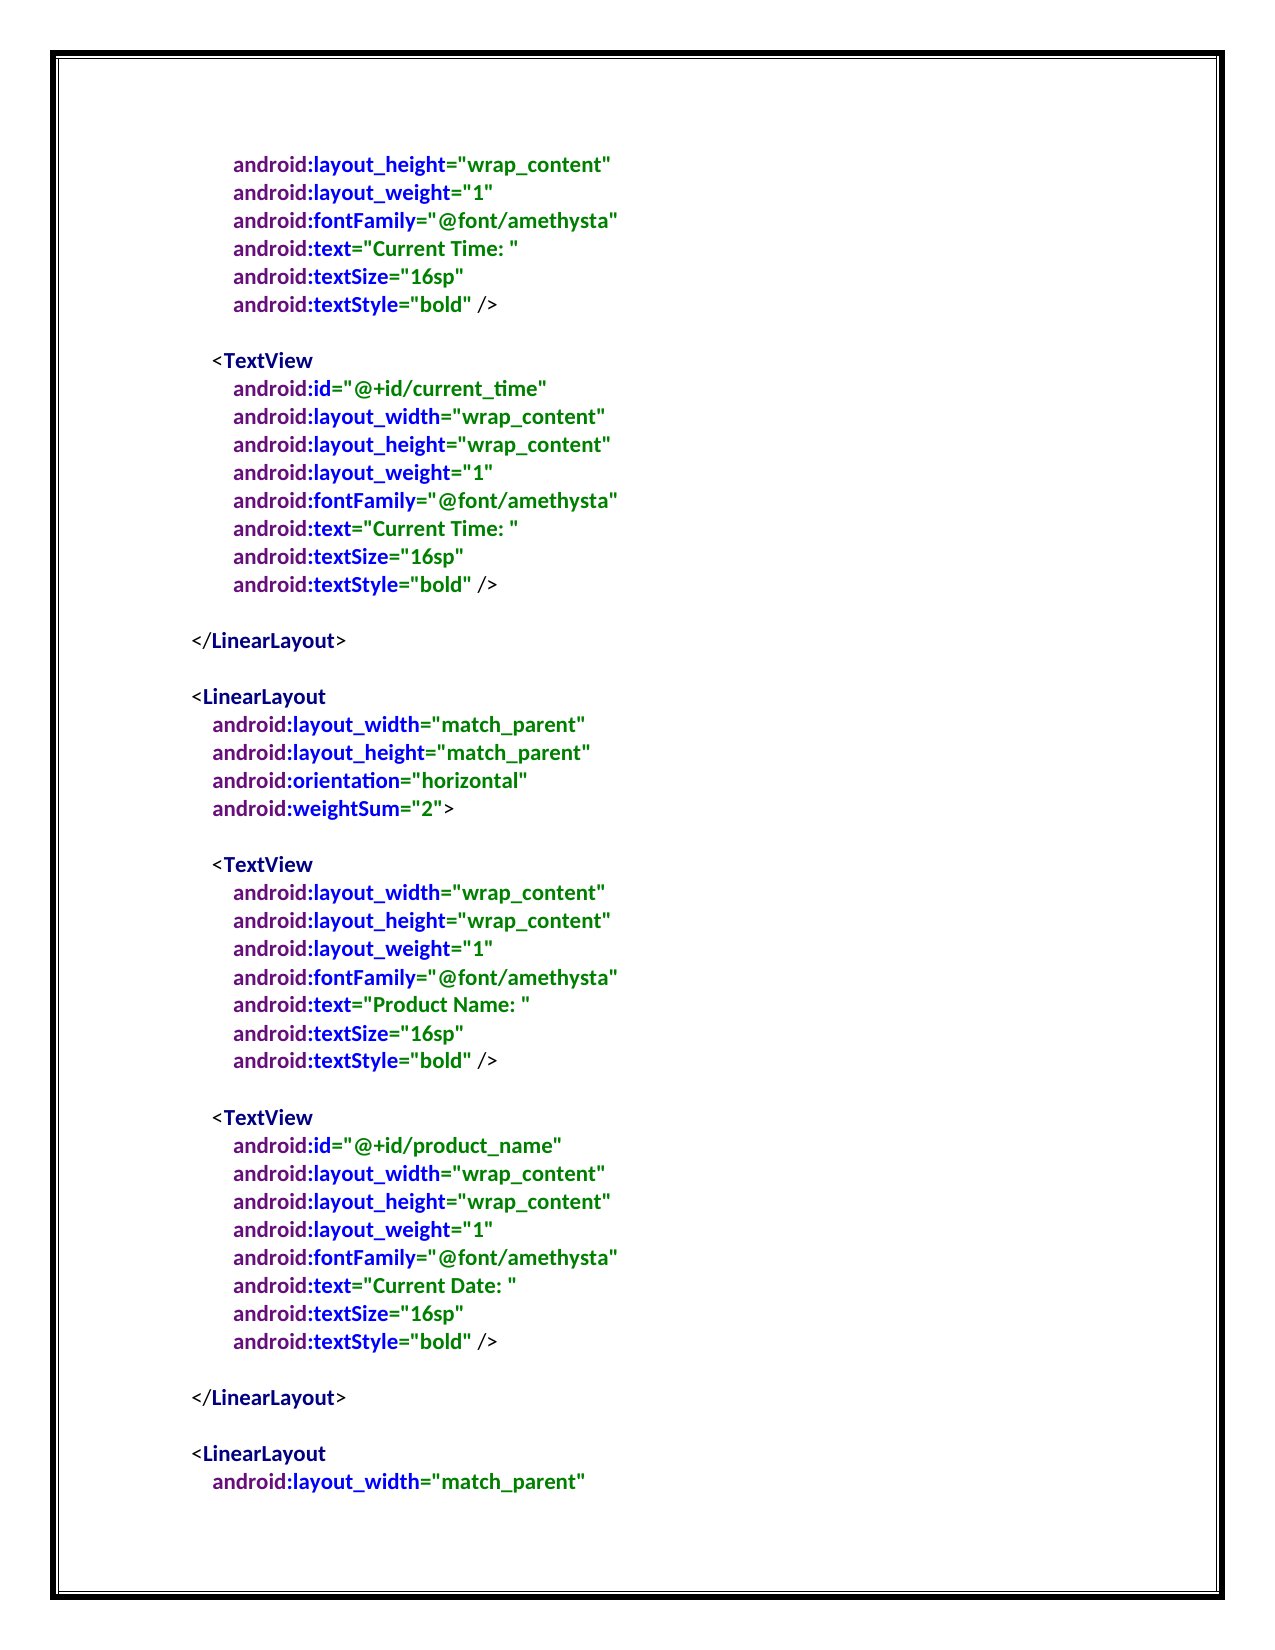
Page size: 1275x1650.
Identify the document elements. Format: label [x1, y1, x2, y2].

text [150, 150, 1125, 1495]
